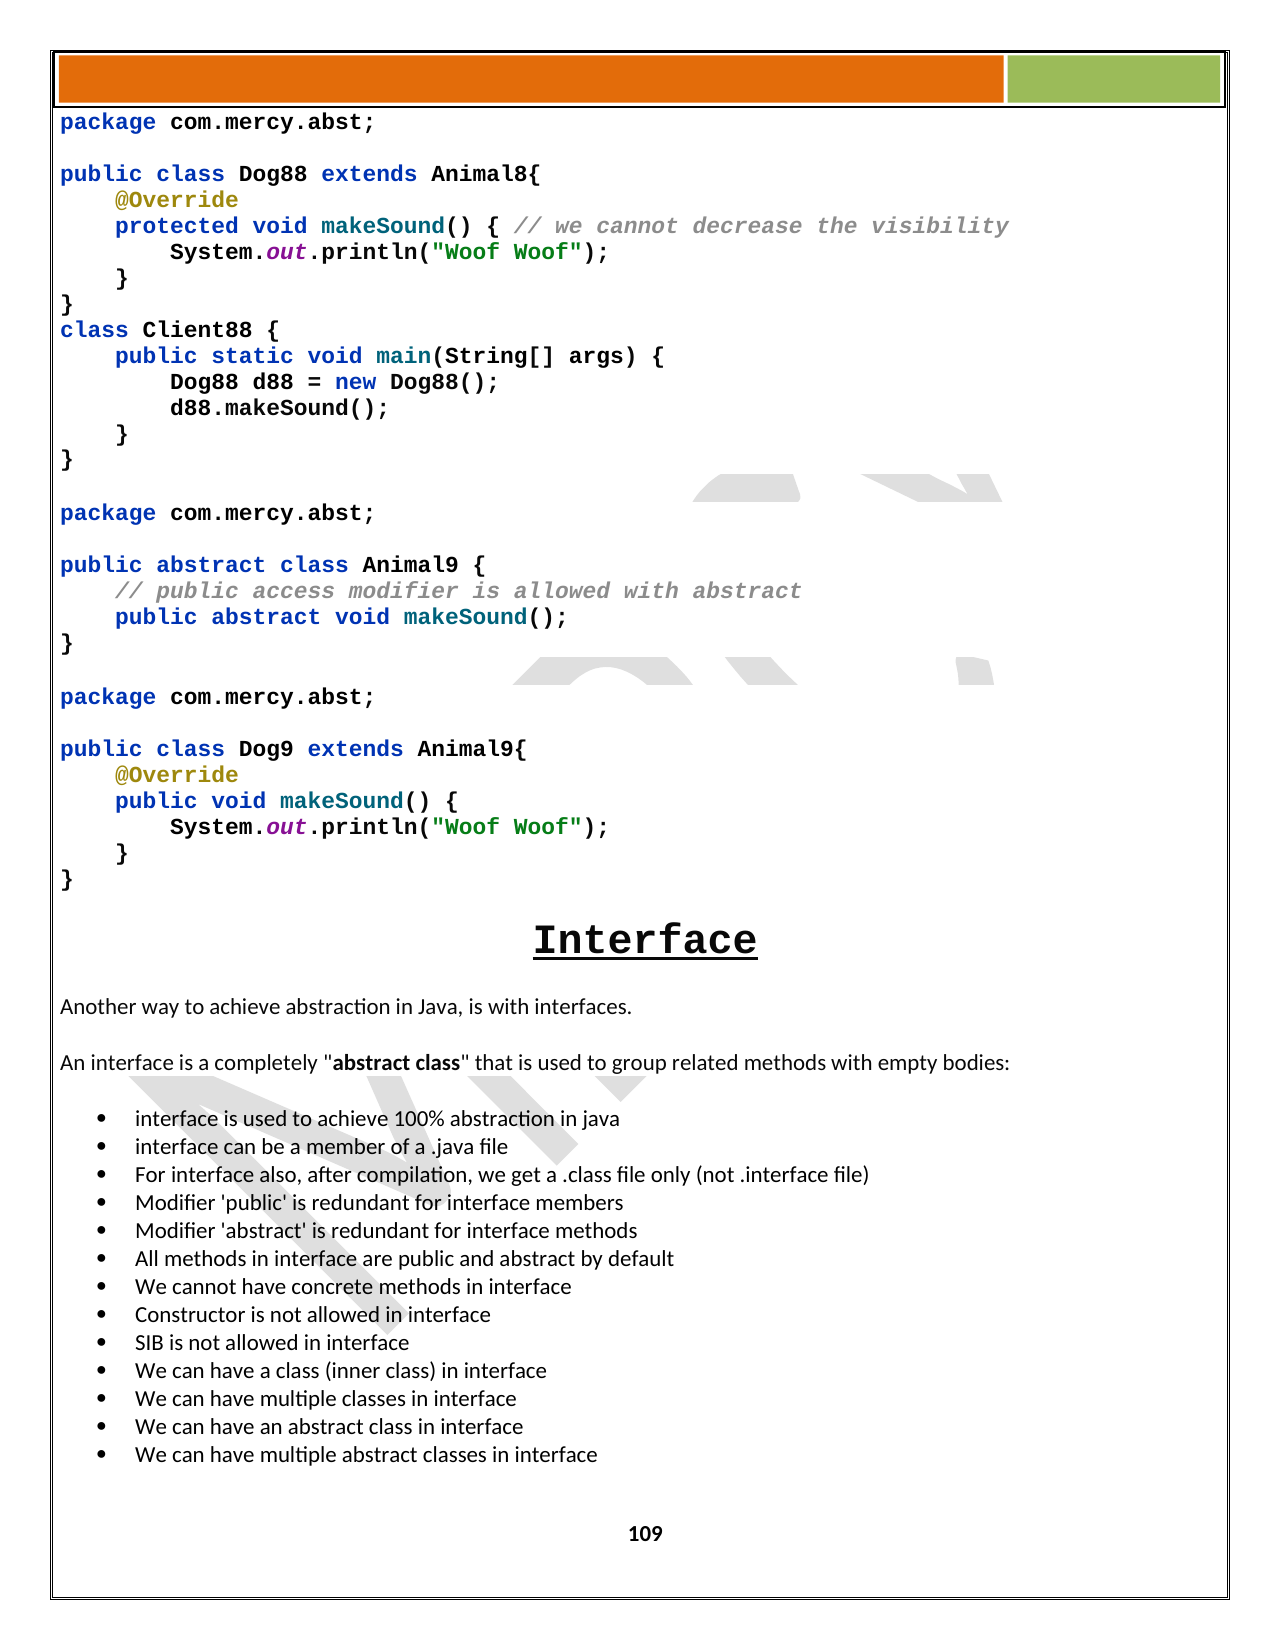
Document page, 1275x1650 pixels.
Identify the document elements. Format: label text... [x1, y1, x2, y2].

list interface is used to achieve 100% abstraction in java [97, 1104, 1227, 1132]
text An interface is a completely "abstract class" that is used to group related methods with empty bodies: [60, 1048, 1227, 1076]
text Another way to achieve abstraction in Java, is with interfaces. [60, 992, 1227, 1020]
list We can have multiple abstract classes in interface [97, 1440, 1227, 1468]
list We can have a class (inner class) in interface [97, 1356, 1227, 1384]
list Modifier 'abstract' is redundant for interface methods [97, 1216, 1227, 1244]
text package com.mercy.abst; public class Dog88 extends Animal8{ @Override protected void makeSound() { // we cannot decrease the visibility System.out.println("Woof Woof"); } } class Client88 { public static void main(String[] args) { Dog88 d88 = new Dog88(); d88.makeSound(); } } [60, 111, 1227, 474]
text package com.mercy.abst; public abstract class Animal9 { // public access modifier is allowed with abstract public abstract void makeSound(); } [60, 502, 1227, 657]
list Constructor is not allowed in interface [97, 1300, 1227, 1328]
list interface can be a member of a .java file [97, 1132, 1227, 1160]
text Interface [60, 919, 1227, 966]
text package com.mercy.abst; public class Dog9 extends Animal9{ @Override public void makeSound() { System.out.println("Woof Woof"); } } [60, 685, 1227, 893]
list SIB is not allowed in interface [97, 1328, 1227, 1356]
list All methods in interface are public and abstract by default [97, 1244, 1227, 1272]
list We cannot have concrete methods in interface [97, 1272, 1227, 1300]
list We can have an abstract class in interface [97, 1412, 1227, 1440]
list For interface also, after compilation, we get a .class file only (not .interface file) [97, 1160, 1227, 1188]
list Modifier 'public' is redundant for interface members [97, 1188, 1227, 1216]
list We can have multiple classes in interface [97, 1384, 1227, 1412]
